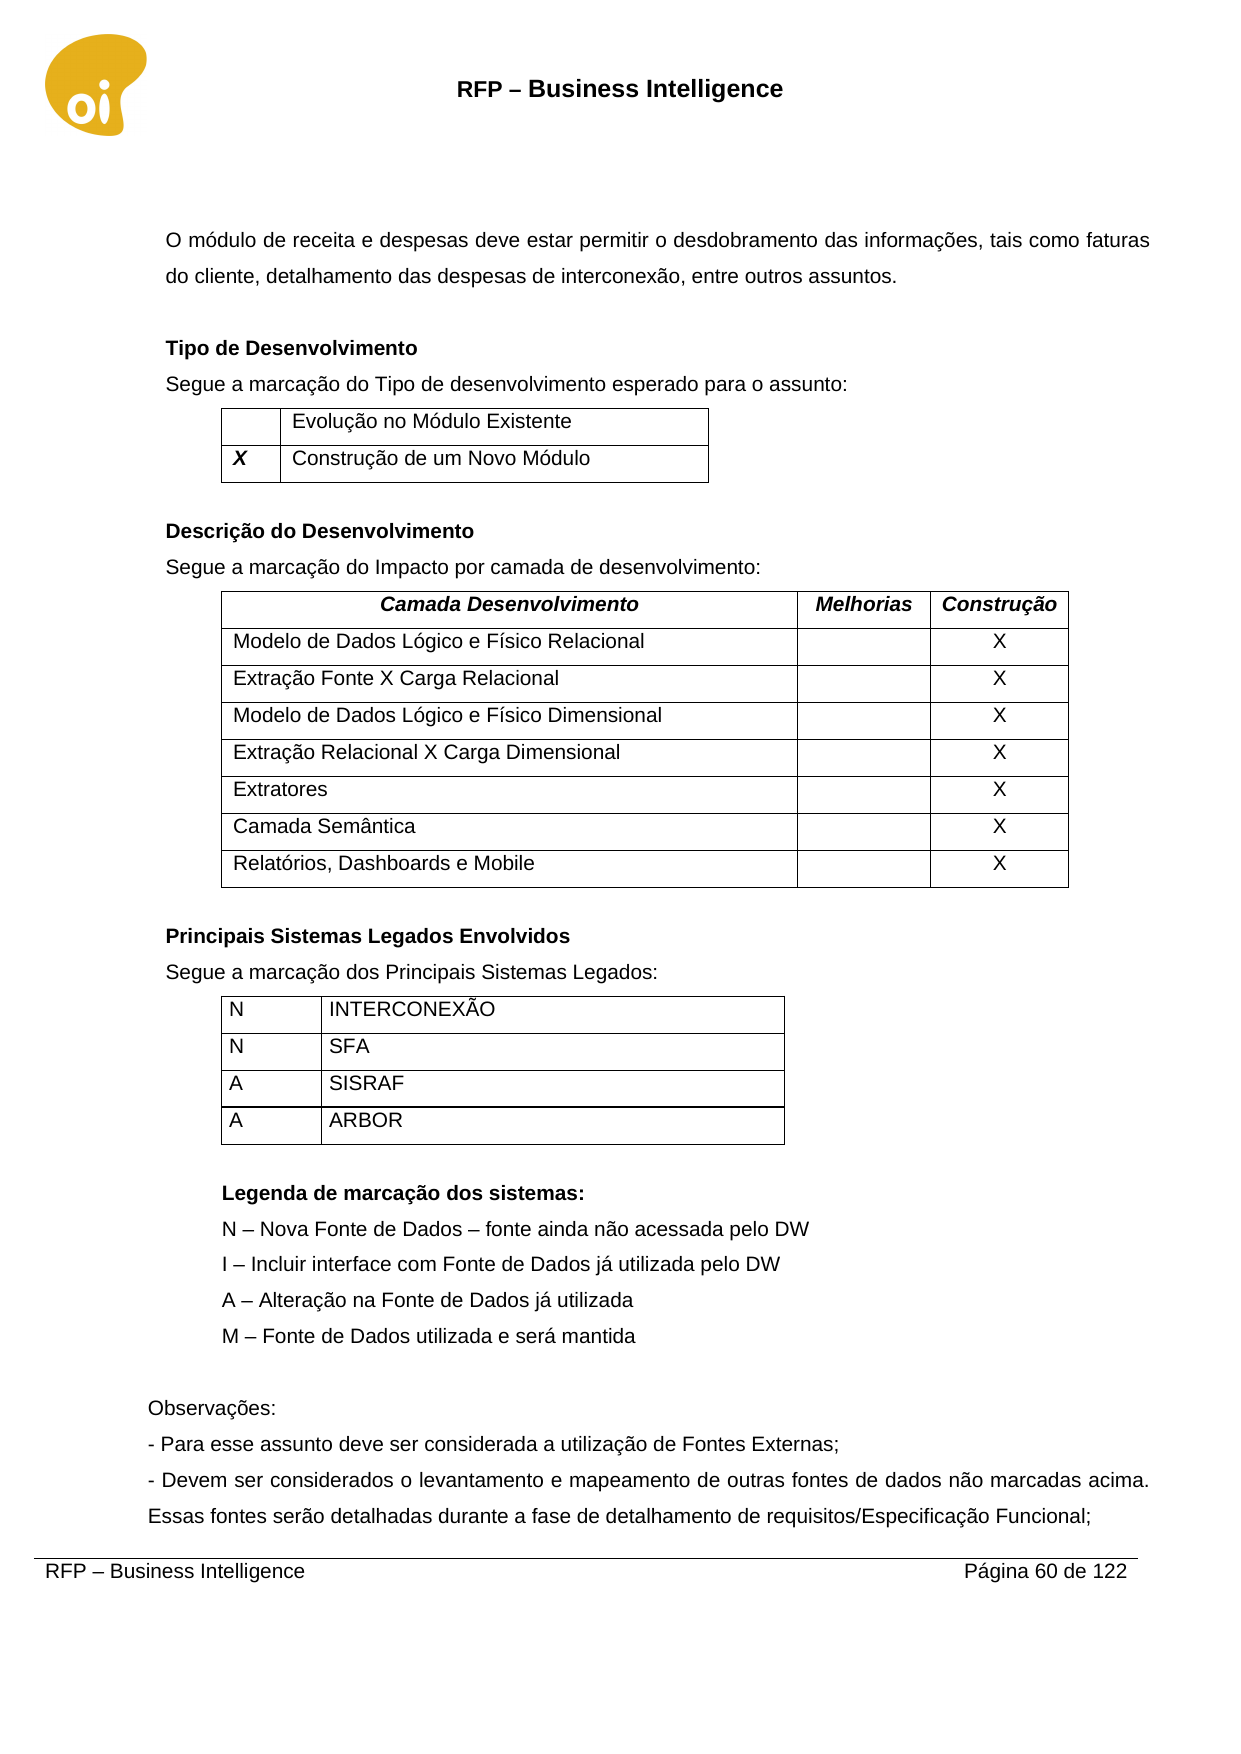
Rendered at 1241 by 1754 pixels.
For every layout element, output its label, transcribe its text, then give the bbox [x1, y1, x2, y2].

text M – Fonte de Dados utilizada e será mantida [222, 1324, 1152, 1348]
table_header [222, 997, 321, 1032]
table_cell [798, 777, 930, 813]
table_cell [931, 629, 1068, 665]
text Observações: [148, 1396, 1152, 1420]
text Tipo de Desenvolvimento [165, 336, 1152, 360]
text I – Incluir interface com Fonte de Dados já utilizada pelo DW [222, 1252, 1152, 1276]
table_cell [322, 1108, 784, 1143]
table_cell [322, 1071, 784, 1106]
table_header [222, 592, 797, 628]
text Principais Sistemas Legados Envolvidos [165, 924, 1152, 948]
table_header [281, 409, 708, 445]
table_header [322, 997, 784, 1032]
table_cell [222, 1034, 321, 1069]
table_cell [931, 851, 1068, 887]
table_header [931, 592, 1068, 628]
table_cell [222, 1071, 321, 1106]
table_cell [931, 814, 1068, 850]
text Segue a marcação do Tipo de desenvolvimento esperado para o assunto: [165, 372, 1152, 396]
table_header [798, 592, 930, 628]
text Segue a marcação do Impacto por camada de desenvolvimento: [165, 555, 1152, 579]
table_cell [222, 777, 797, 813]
text - Para esse assunto deve ser considerada a utilização de Fontes Externas; [148, 1432, 1152, 1456]
text Descrição do Desenvolvimento [165, 519, 1152, 543]
text O módulo de receita e despesas deve estar permitir o desdobramento das informações, tais como faturas do cliente, detalhamento das despesas de interconexão, entre outros assuntos. [165, 228, 1152, 288]
text Legenda de marcação dos sistemas: [222, 1180, 1152, 1204]
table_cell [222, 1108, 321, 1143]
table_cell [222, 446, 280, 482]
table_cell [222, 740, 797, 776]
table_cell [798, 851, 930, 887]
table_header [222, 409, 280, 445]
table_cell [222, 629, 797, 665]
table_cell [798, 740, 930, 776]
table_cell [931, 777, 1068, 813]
text A – Alteração na Fonte de Dados já utilizada [222, 1288, 1152, 1312]
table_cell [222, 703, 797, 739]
text N – Nova Fonte de Dados – fonte ainda não acessada pelo DW [222, 1216, 1152, 1240]
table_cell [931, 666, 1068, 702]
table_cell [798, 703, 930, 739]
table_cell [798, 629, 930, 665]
text Segue a marcação dos Principais Sistemas Legados: [165, 959, 1152, 983]
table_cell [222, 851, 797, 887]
picture [45, 34, 147, 136]
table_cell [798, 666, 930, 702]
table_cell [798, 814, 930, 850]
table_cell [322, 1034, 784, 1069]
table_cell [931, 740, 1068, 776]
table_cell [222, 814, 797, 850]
text - Devem ser considerados o levantamento e mapeamento de outras fontes de dados não marcadas acima. Essas fontes serão detalhadas durante a fase de detalhamento de requisitos/Especificação Funcional; [148, 1468, 1152, 1528]
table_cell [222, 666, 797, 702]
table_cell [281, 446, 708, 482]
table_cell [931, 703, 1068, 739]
